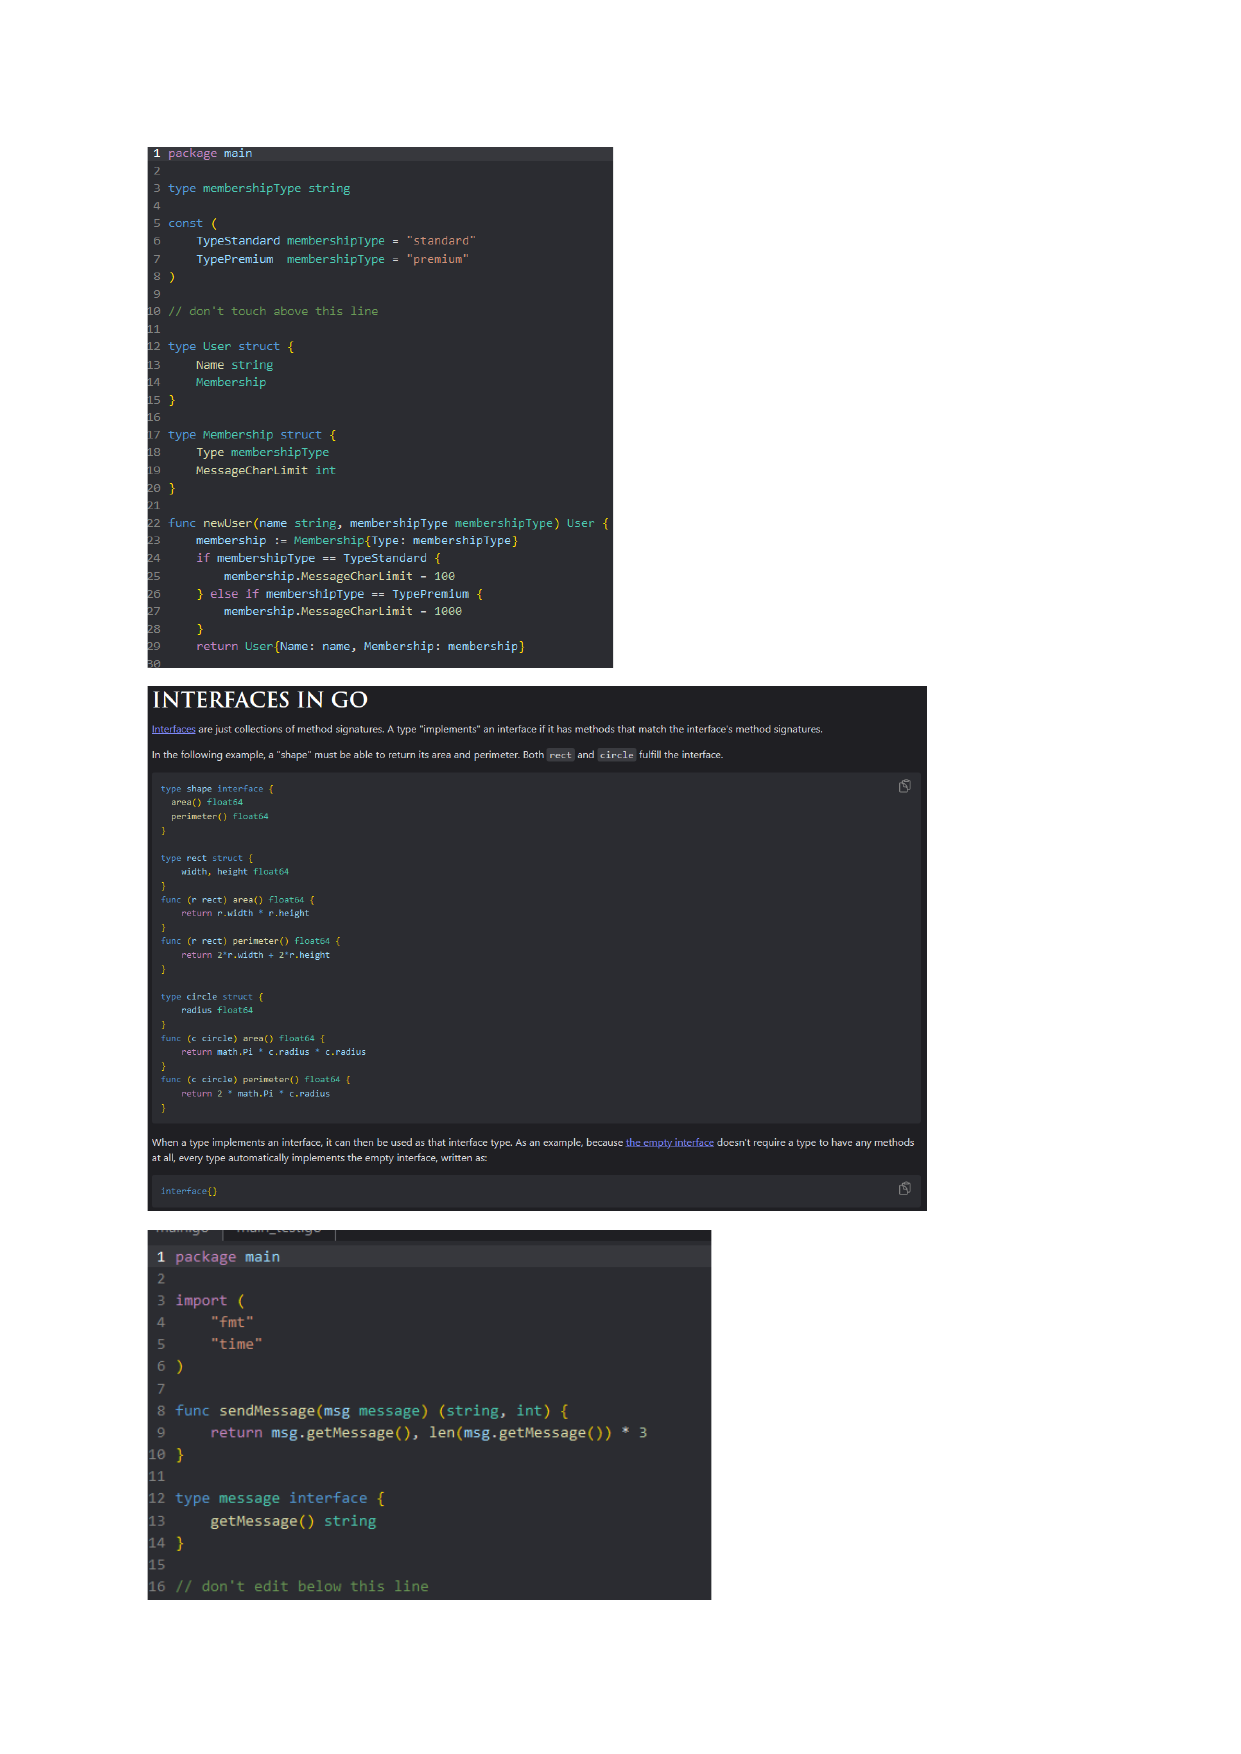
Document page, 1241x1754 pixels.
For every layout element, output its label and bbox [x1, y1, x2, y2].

picture [147, 147, 614, 668]
picture [147, 1230, 712, 1600]
picture [147, 686, 927, 1211]
